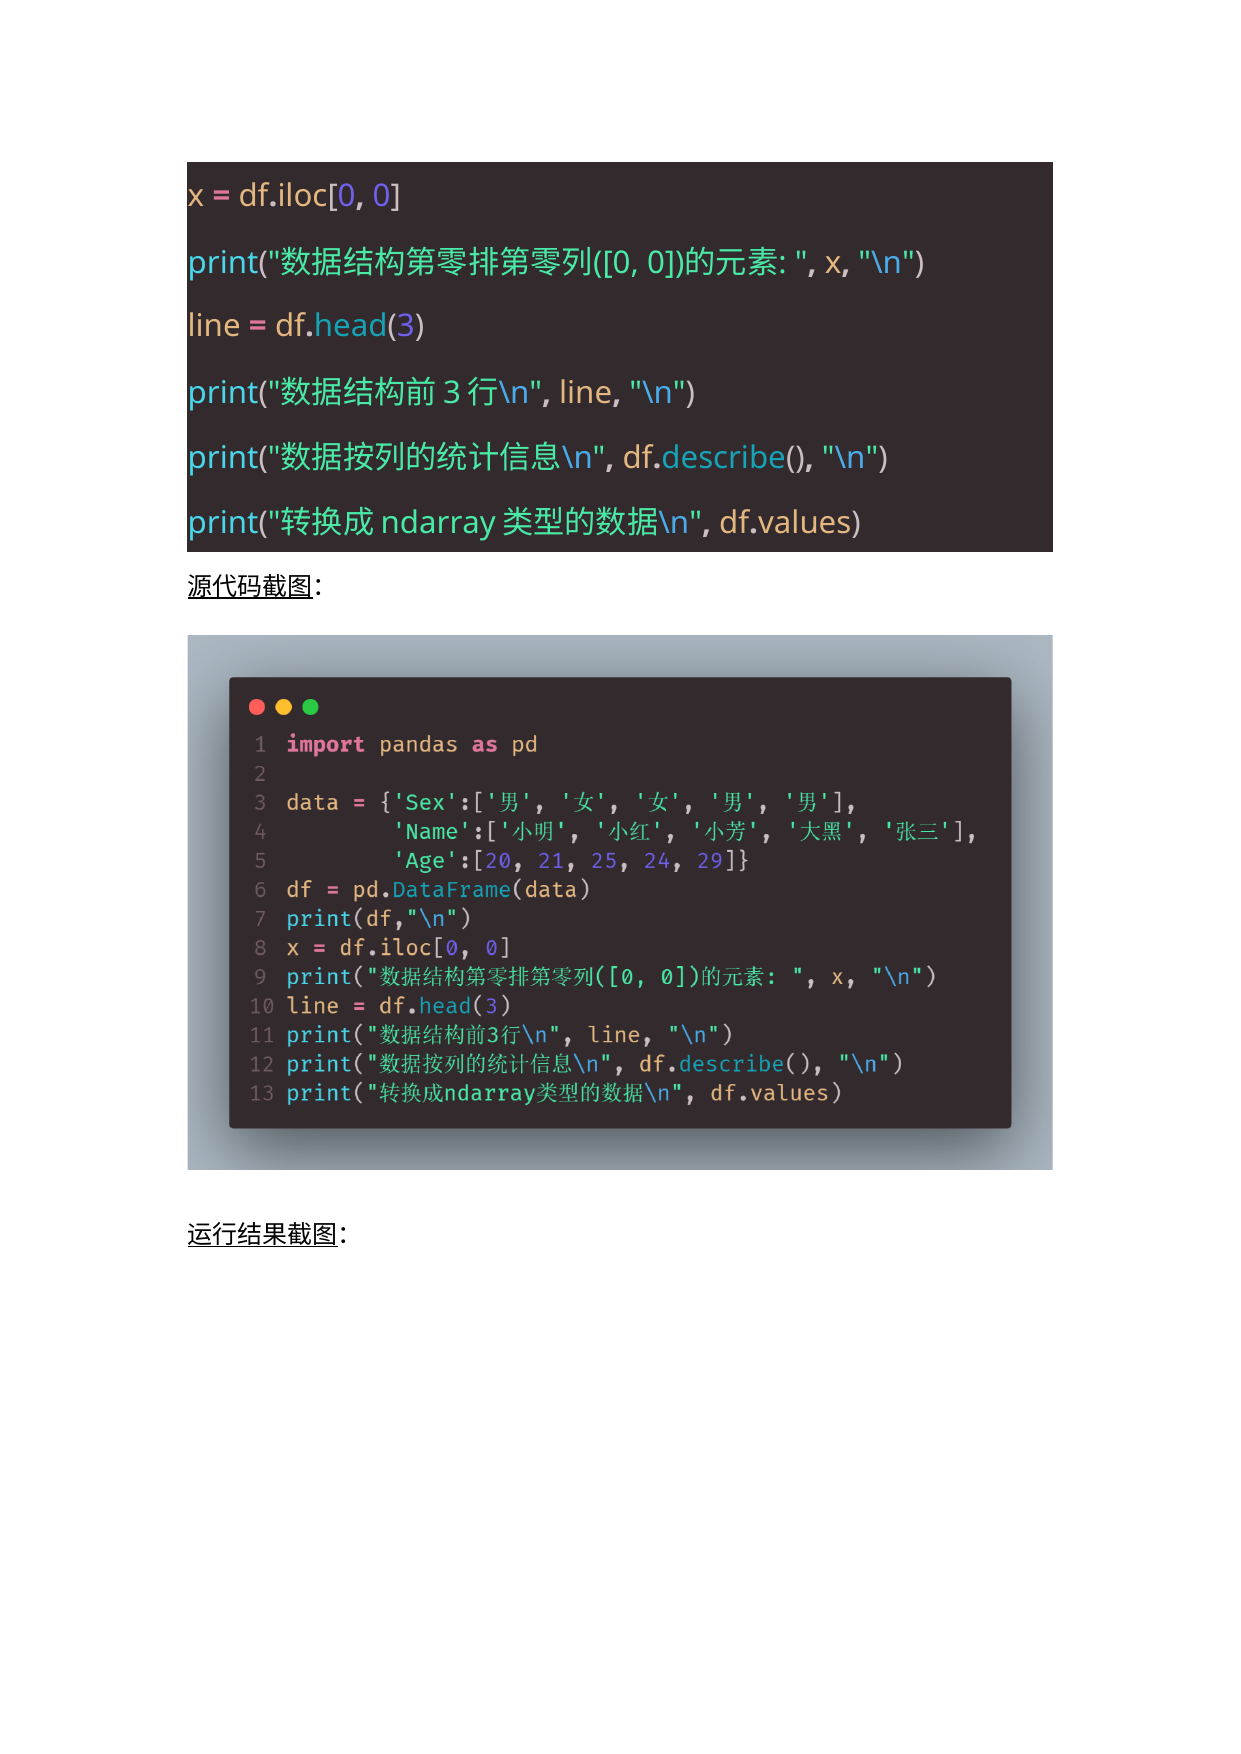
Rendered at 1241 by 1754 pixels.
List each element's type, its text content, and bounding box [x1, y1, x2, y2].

text print("转换成ndarray类型的数据\n", df.values) [187, 487, 1053, 552]
text 源代码截图： [187, 552, 1053, 617]
text line = df.head(3) [187, 292, 1053, 357]
text 运行结果截图： [187, 1200, 1053, 1265]
text print("数据按列的统计信息\n", df.describe(), "\n") [187, 422, 1053, 487]
text x = df.iloc[0, 0] [187, 162, 1053, 227]
text print("数据结构第零排第零列([0, 0])的元素: ", x, "\n") [187, 227, 1053, 292]
picture [187, 635, 1053, 1170]
text print("数据结构前3行\n", line, "\n") [187, 357, 1053, 422]
